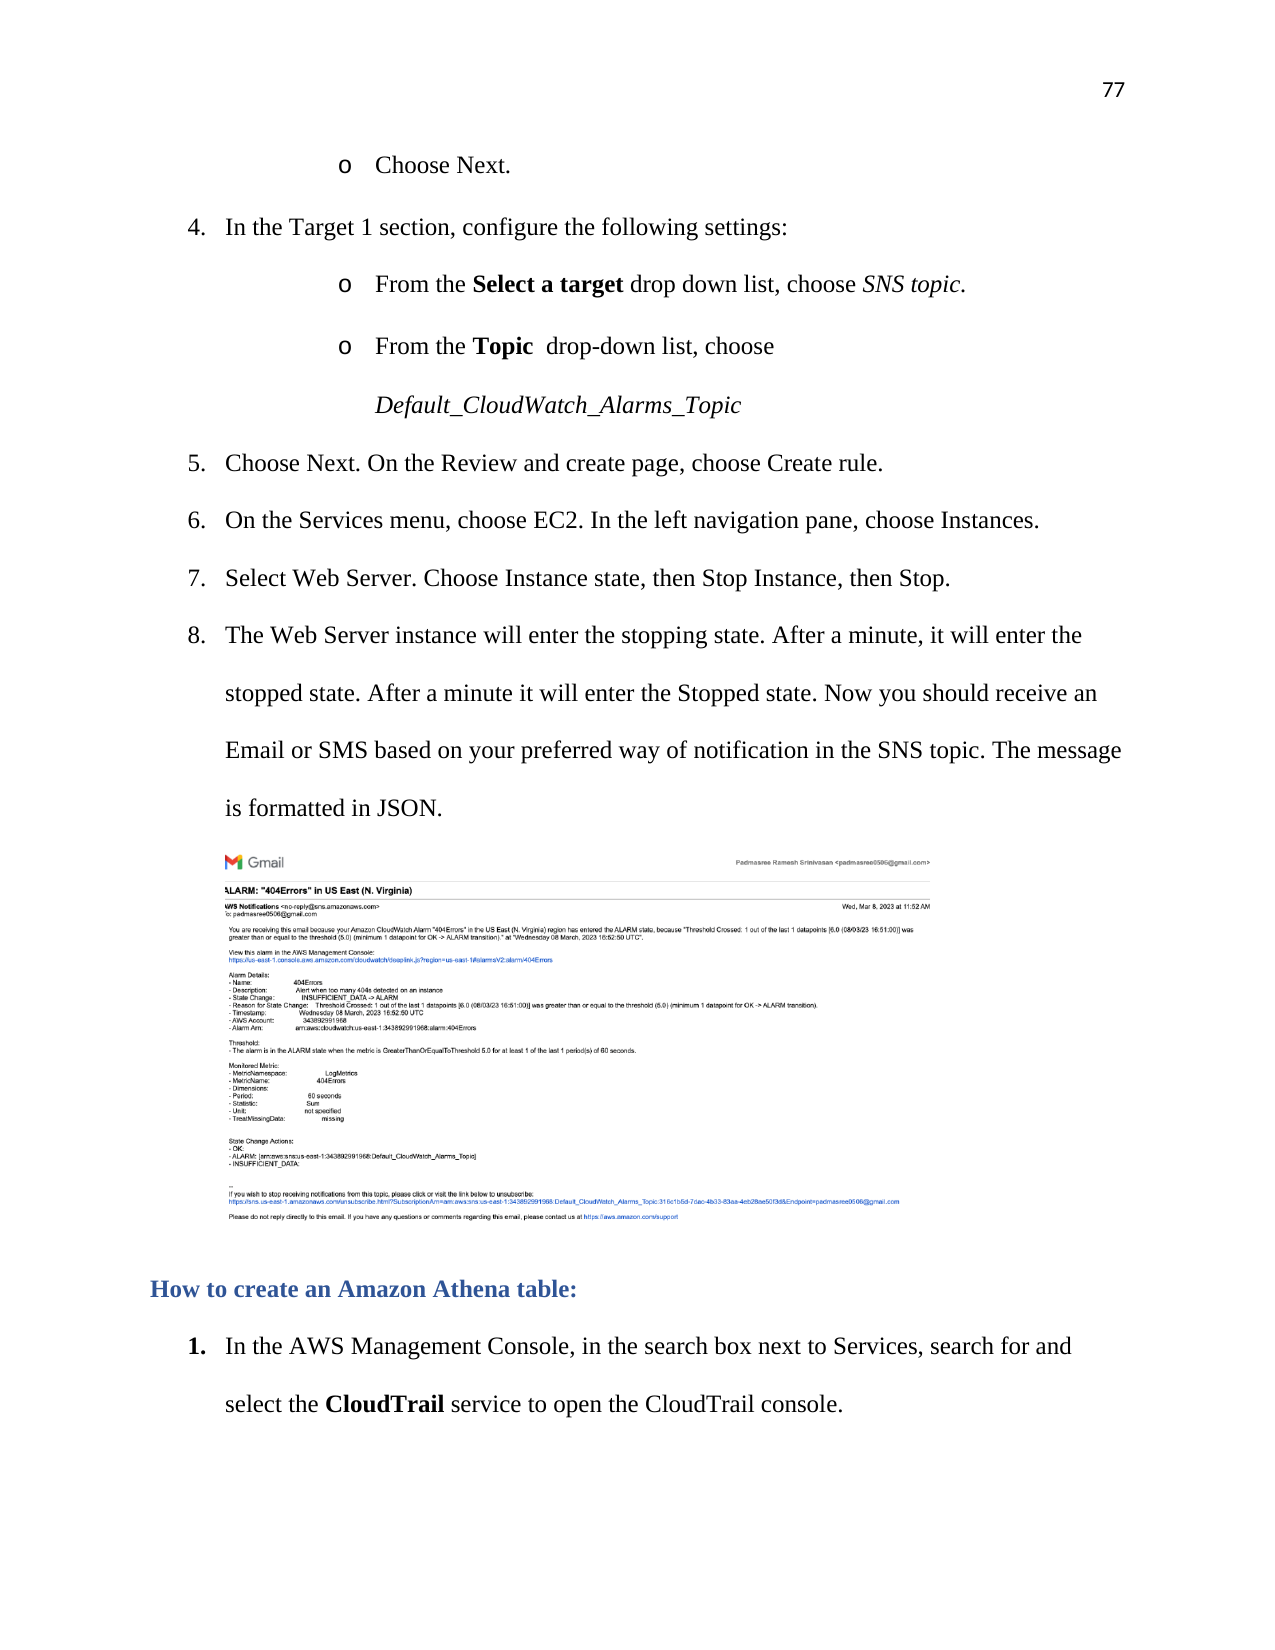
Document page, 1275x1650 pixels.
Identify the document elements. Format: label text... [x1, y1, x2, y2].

list From the Topic drop-down list, choose Default_CloudWatch_Alarms_Topic [337, 331, 1125, 419]
list In the AWS Management Console, in the search box next to Services, search for and select the CloudTrail service to open the CloudTrail console. [187, 1331, 1125, 1418]
list Choose Next. [337, 150, 1125, 181]
list The Web Server instance will enter the stopping state. After a minute, it will enter the stopped state. After a minute it will enter the Stopped state. Now you should receive an Email or SMS based on your preferred way of notification in the SNS topic. The message is formatted in JSON. [187, 620, 1125, 822]
list From the Select a target drop down list, choose SNS topic. [337, 269, 1125, 300]
list On the Services menu, choose EC2. In the left navigation pane, choose Instances. [187, 505, 1125, 534]
list Choose Next. On the Review and create page, choose Create rule. [187, 448, 1125, 477]
picture [225, 850, 934, 1246]
list In the Target 1 section, configure the following settings: [187, 212, 1125, 240]
list Select Web Server. Choose Instance state, then Stop Instance, then Stop. [187, 563, 1125, 592]
text How to create an Amazon Athena table: [150, 1274, 1125, 1303]
